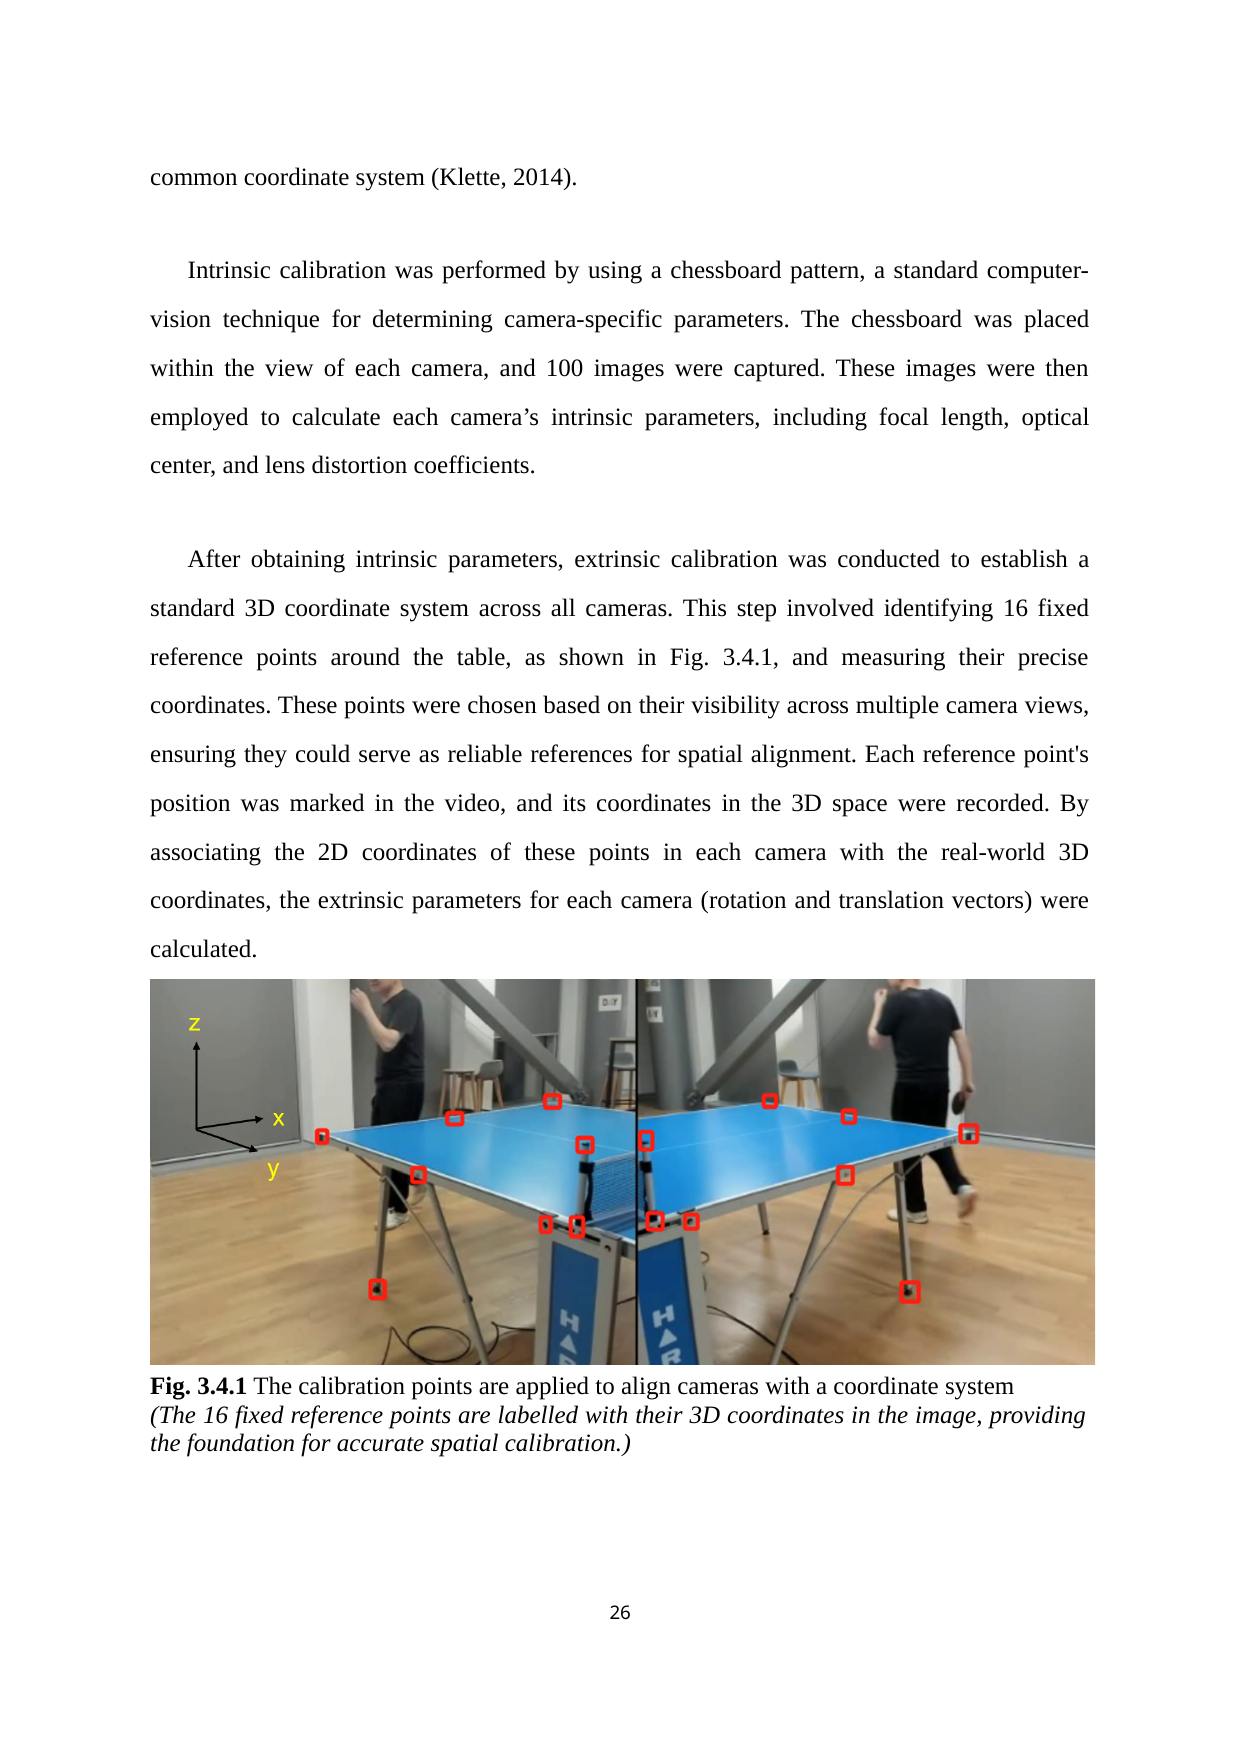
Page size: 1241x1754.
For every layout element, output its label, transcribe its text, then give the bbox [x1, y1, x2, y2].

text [150, 160, 1090, 192]
text After obtaining intrinsic parameters, extrinsic calibration was conducted to establish a standard 3D coordinate system across all cameras. This step involved identifying 16 fixed reference points around the table, as shown in Fig. 3.4.1, and measuring their precise coordinates. These points were chosen based on their visibility across multiple camera views, ensuring they could serve as reliable references for spatial alignment. Each reference point's position was marked in the video, and its coordinates in the 3D space were recorded. By associating the 2D coordinates of these points in each camera with the real-world 3D coordinates, the extrinsic parameters for each camera (rotation and translation vectors) were calculated. [150, 542, 1090, 965]
text Intrinsic calibration was performed by using a chessboard pattern, a standard computer-vision technique for determining camera-specific parameters. The chessboard was placed within the view of each camera, and 100 images were captured. These images were then employed to calculate each camera’s intrinsic parameters, including focal length, optical center, and lens distortion coefficients. [150, 253, 1090, 481]
text (The 16 fixed reference points are labelled with their 3D coordinates in the image, providing the foundation for accurate spatial calibration.) [150, 1402, 1090, 1456]
text Fig. 3.4.1 The calibration points are applied to align cameras with a coordinate system [150, 1369, 1090, 1402]
picture [150, 979, 1096, 1365]
